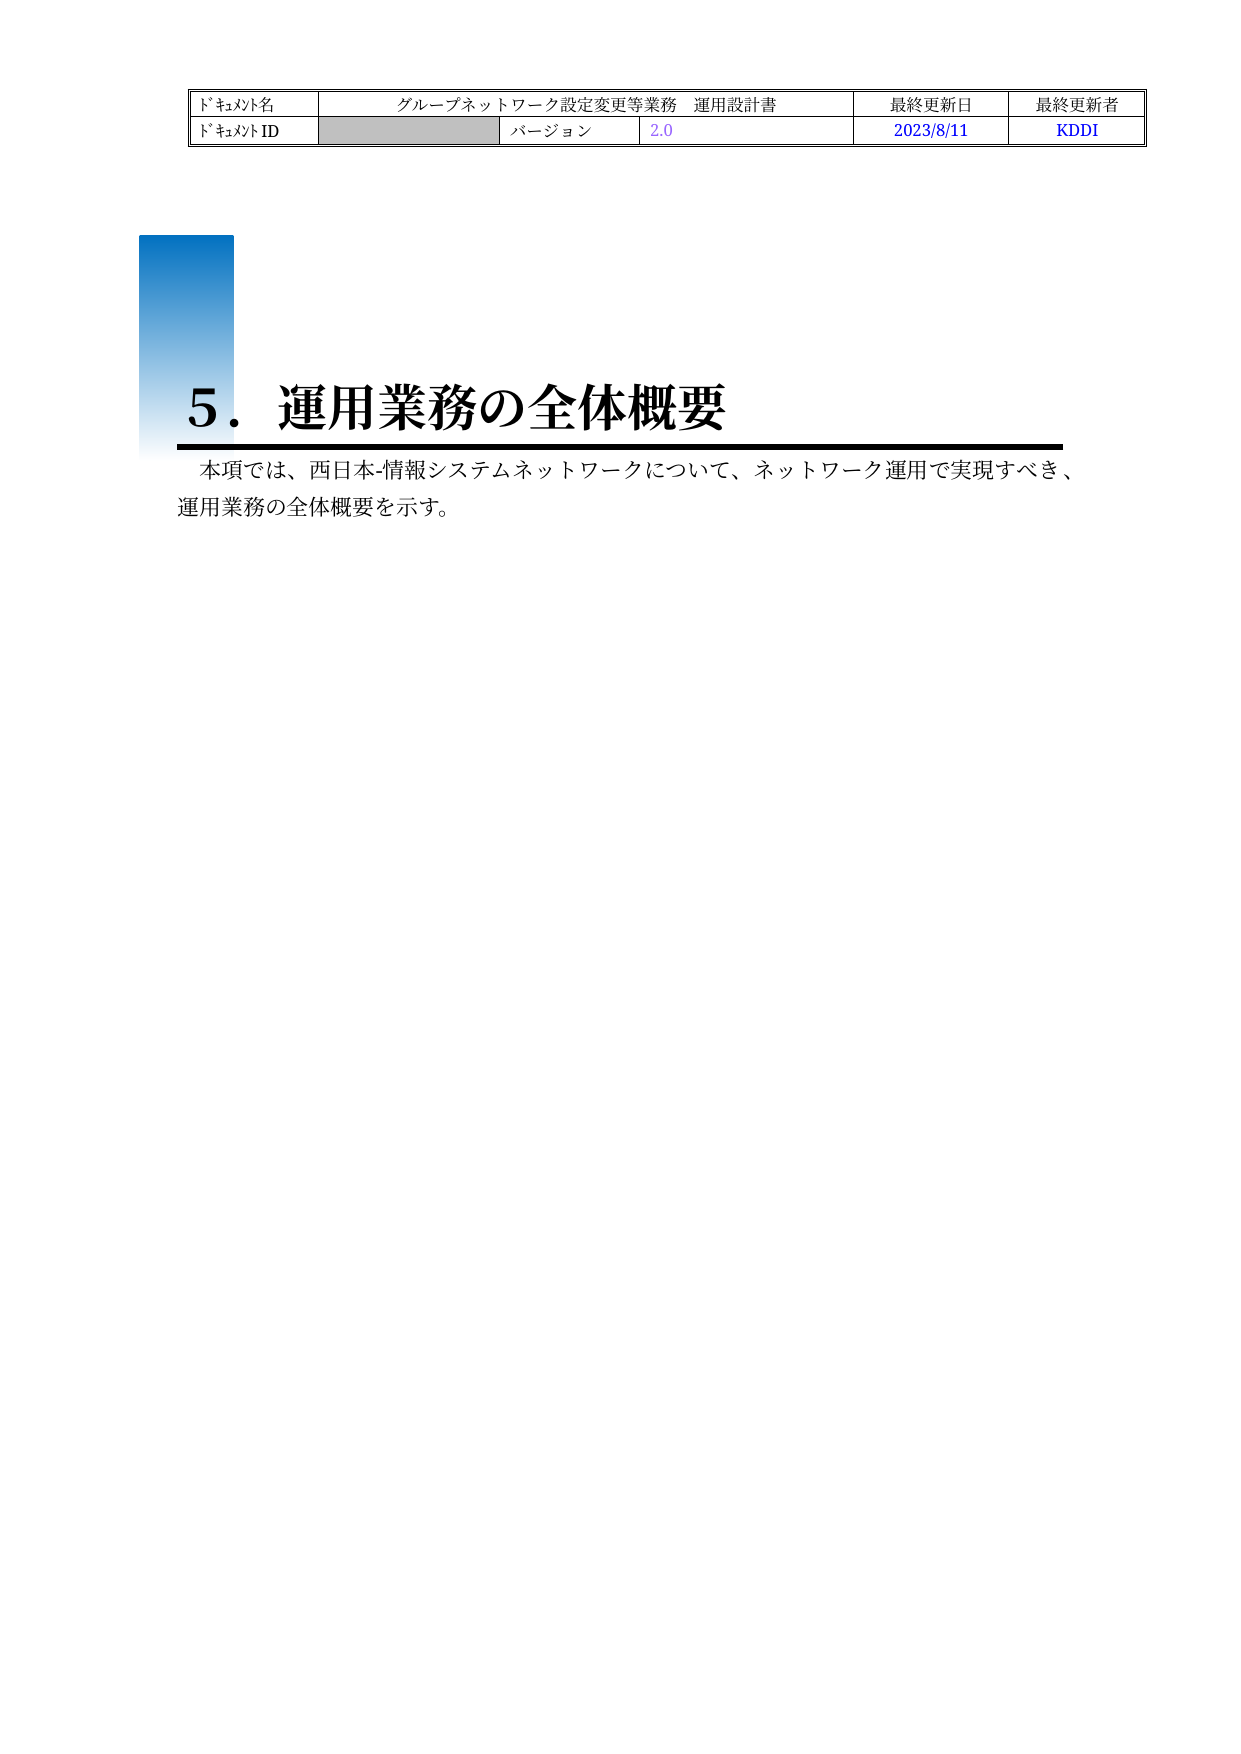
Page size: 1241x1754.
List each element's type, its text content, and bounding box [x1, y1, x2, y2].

text 本項では、西日本-情報システムネットワークについて、ネットワーク運用で実現すべき、運用業務の全体概要を示す。 [177, 450, 1063, 525]
subtitle ５．運用業務の全体概要 [177, 367, 1063, 444]
